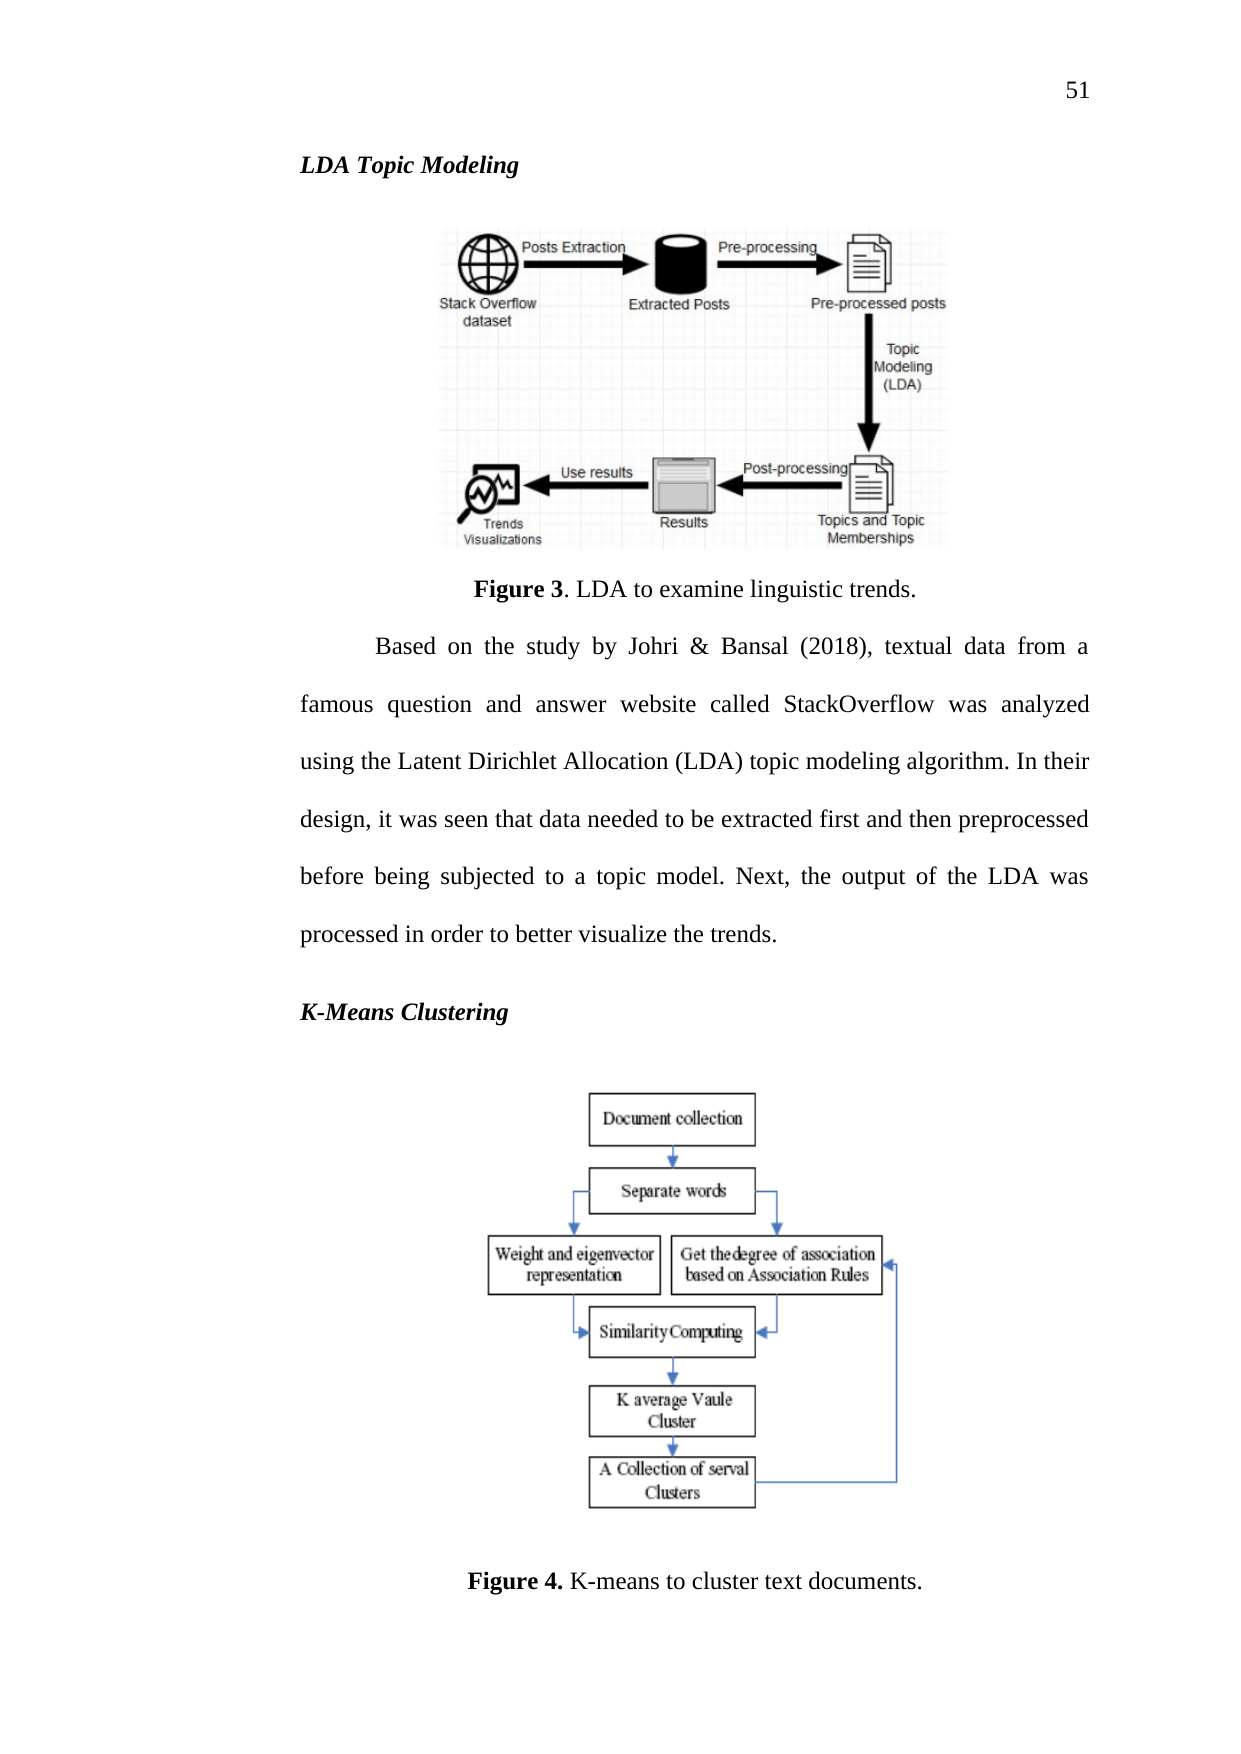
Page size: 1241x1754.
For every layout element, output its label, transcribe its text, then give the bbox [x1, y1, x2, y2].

picture [483, 1075, 907, 1517]
text Figure 3. LDA to examine linguistic trends. [225, 574, 1090, 602]
text Figure 4. K-means to cluster text documents. [300, 1566, 1090, 1594]
text LDA Topic Modeling [225, 150, 1090, 179]
picture [435, 228, 955, 549]
text Based on the study by Johri & Bansal (2018), textual data from a famous question and answer website called StackOverflow was analyzed using the Latent Dirichlet Allocation (LDA) topic modeling algorithm. In their design, it was seen that data needed to be extracted first and then preprocessed before being subjected to a topic model. Next, the output of the LDA was processed in order to better visualize the trends. [300, 631, 1090, 947]
